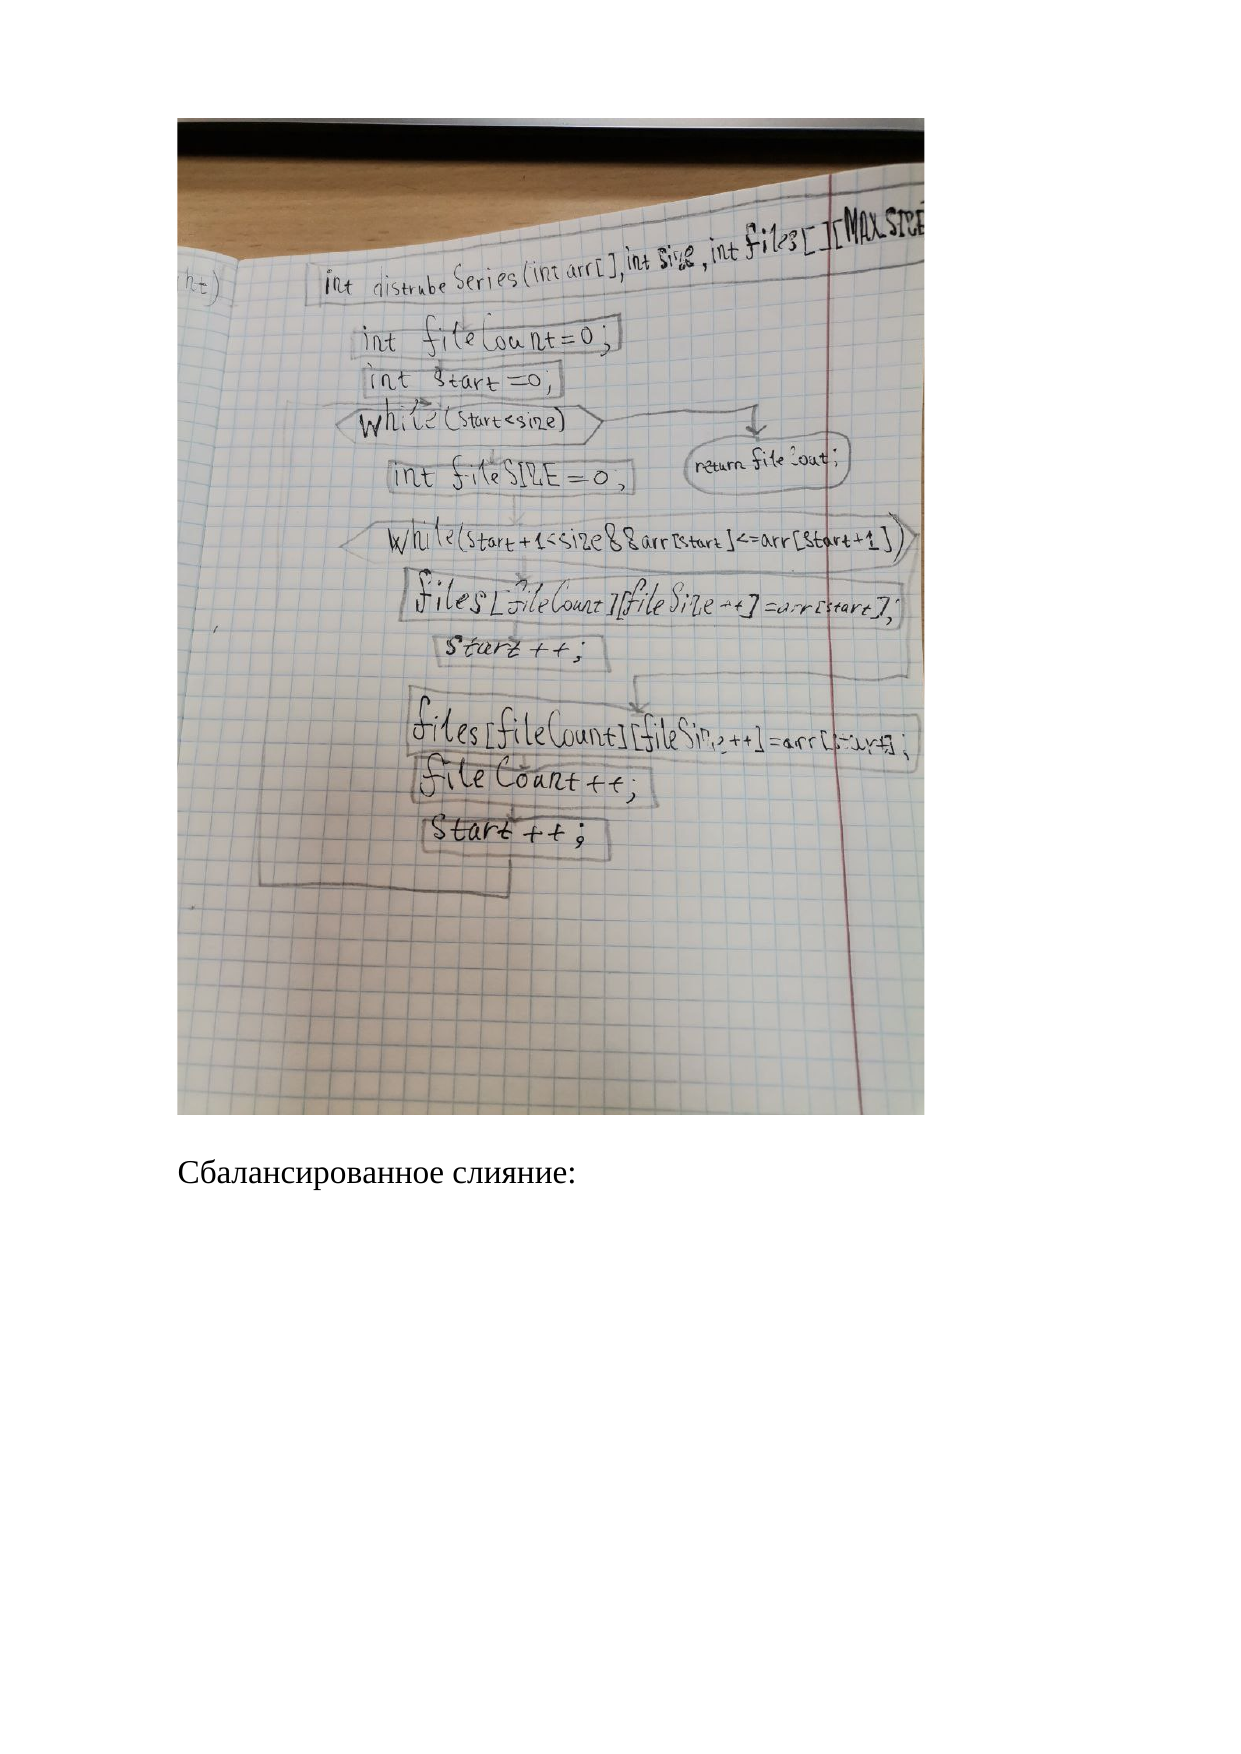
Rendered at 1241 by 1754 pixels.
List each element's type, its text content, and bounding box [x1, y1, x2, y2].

picture [177, 118, 925, 1115]
text Сбалансированное слияние: [177, 1153, 1152, 1191]
